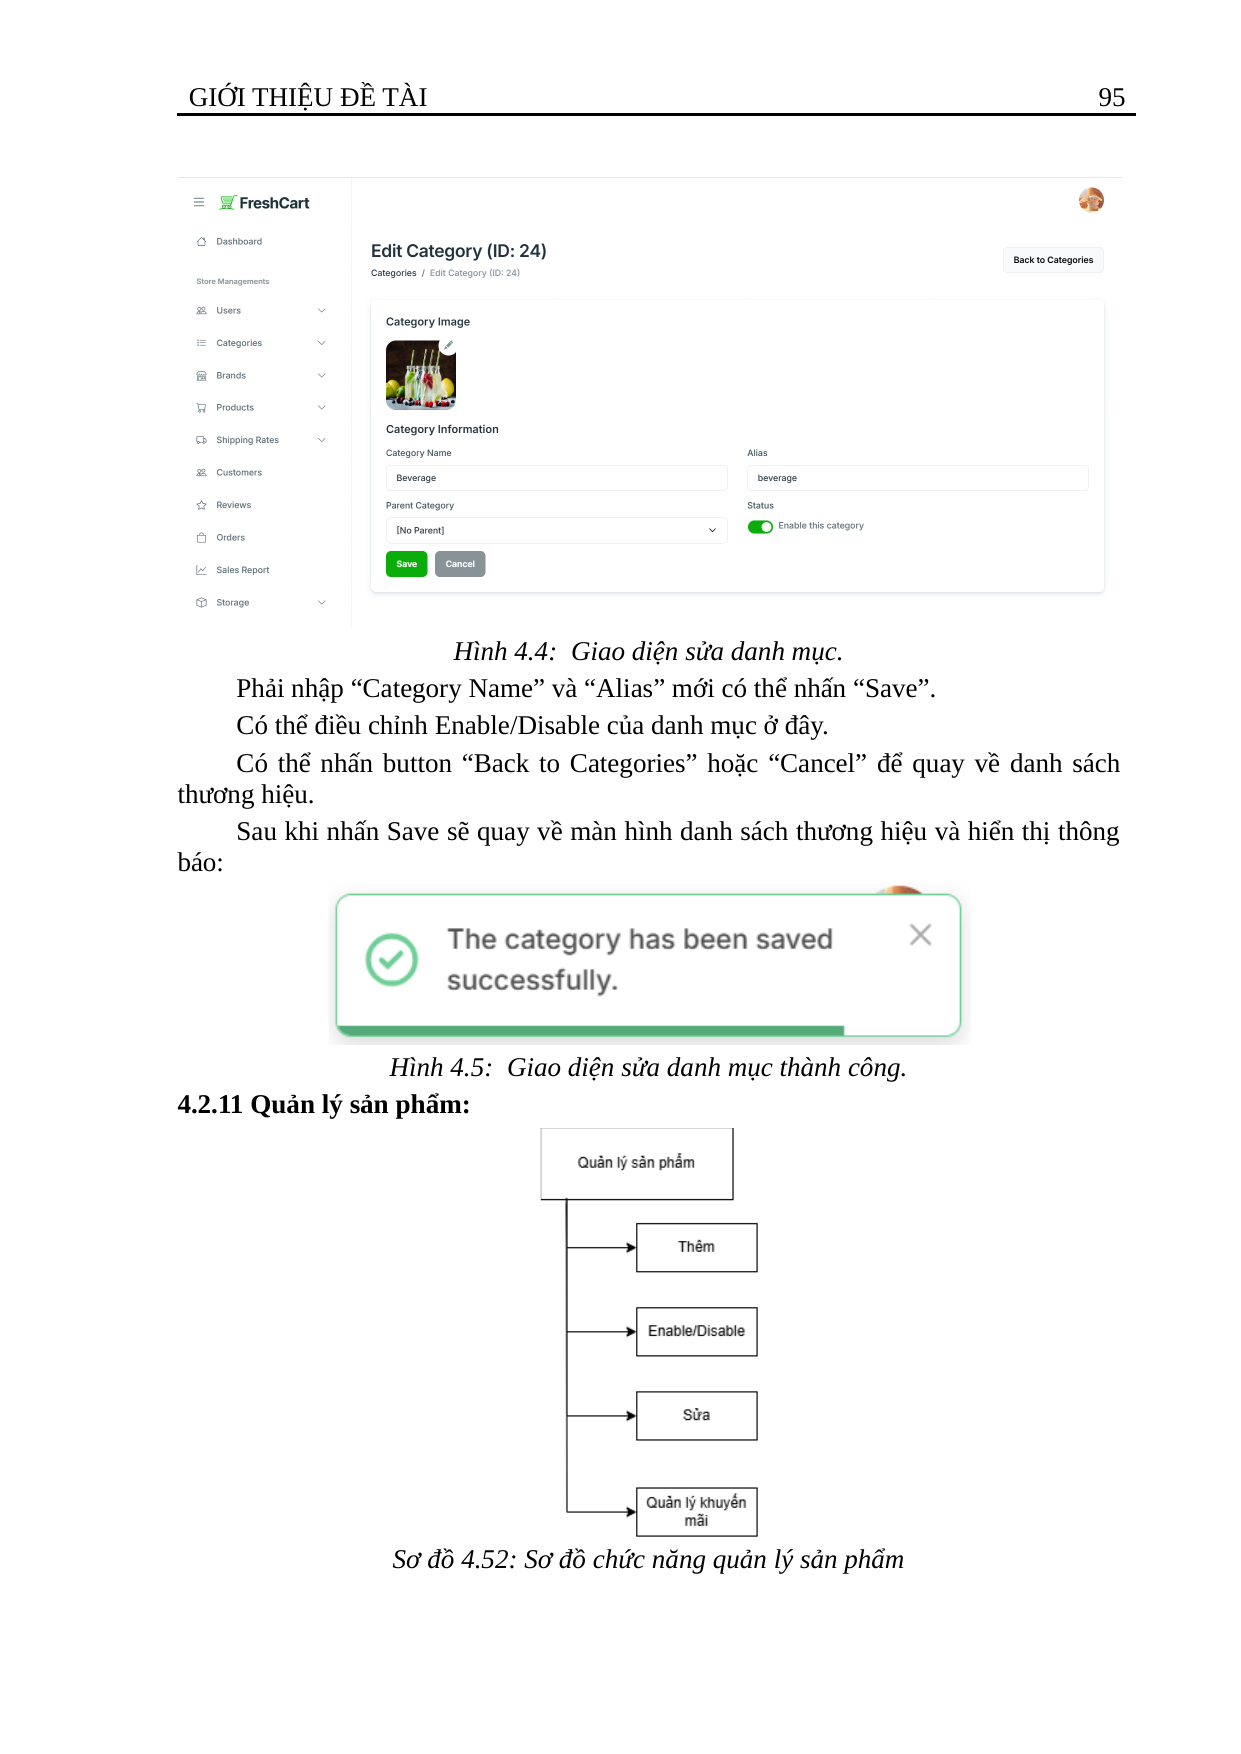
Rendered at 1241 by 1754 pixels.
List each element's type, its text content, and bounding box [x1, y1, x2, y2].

text Phải nhập “Category Name” và “Alias” mới có thể nhấn “Save”. [177, 672, 1122, 703]
title Giao diện sửa danh mục. [177, 635, 1122, 666]
text Có thể điều chỉnh Enable/Disable của danh mục ở đây. [177, 709, 1122, 741]
text Sau khi nhấn Save sẽ quay về màn hình danh sách thương hiệu và hiển thị thông báo: [177, 815, 1122, 878]
picture [177, 177, 1123, 629]
picture [540, 1128, 759, 1538]
title Giao diện sửa danh mục thành công. [177, 1051, 1122, 1082]
picture [328, 883, 971, 1045]
subtitle Quản lý sản phẩm: [177, 1088, 1122, 1120]
text Có thể nhấn button “Back to Categories” hoặc “Cancel” để quay về danh sách thương hiệu. [177, 747, 1122, 809]
